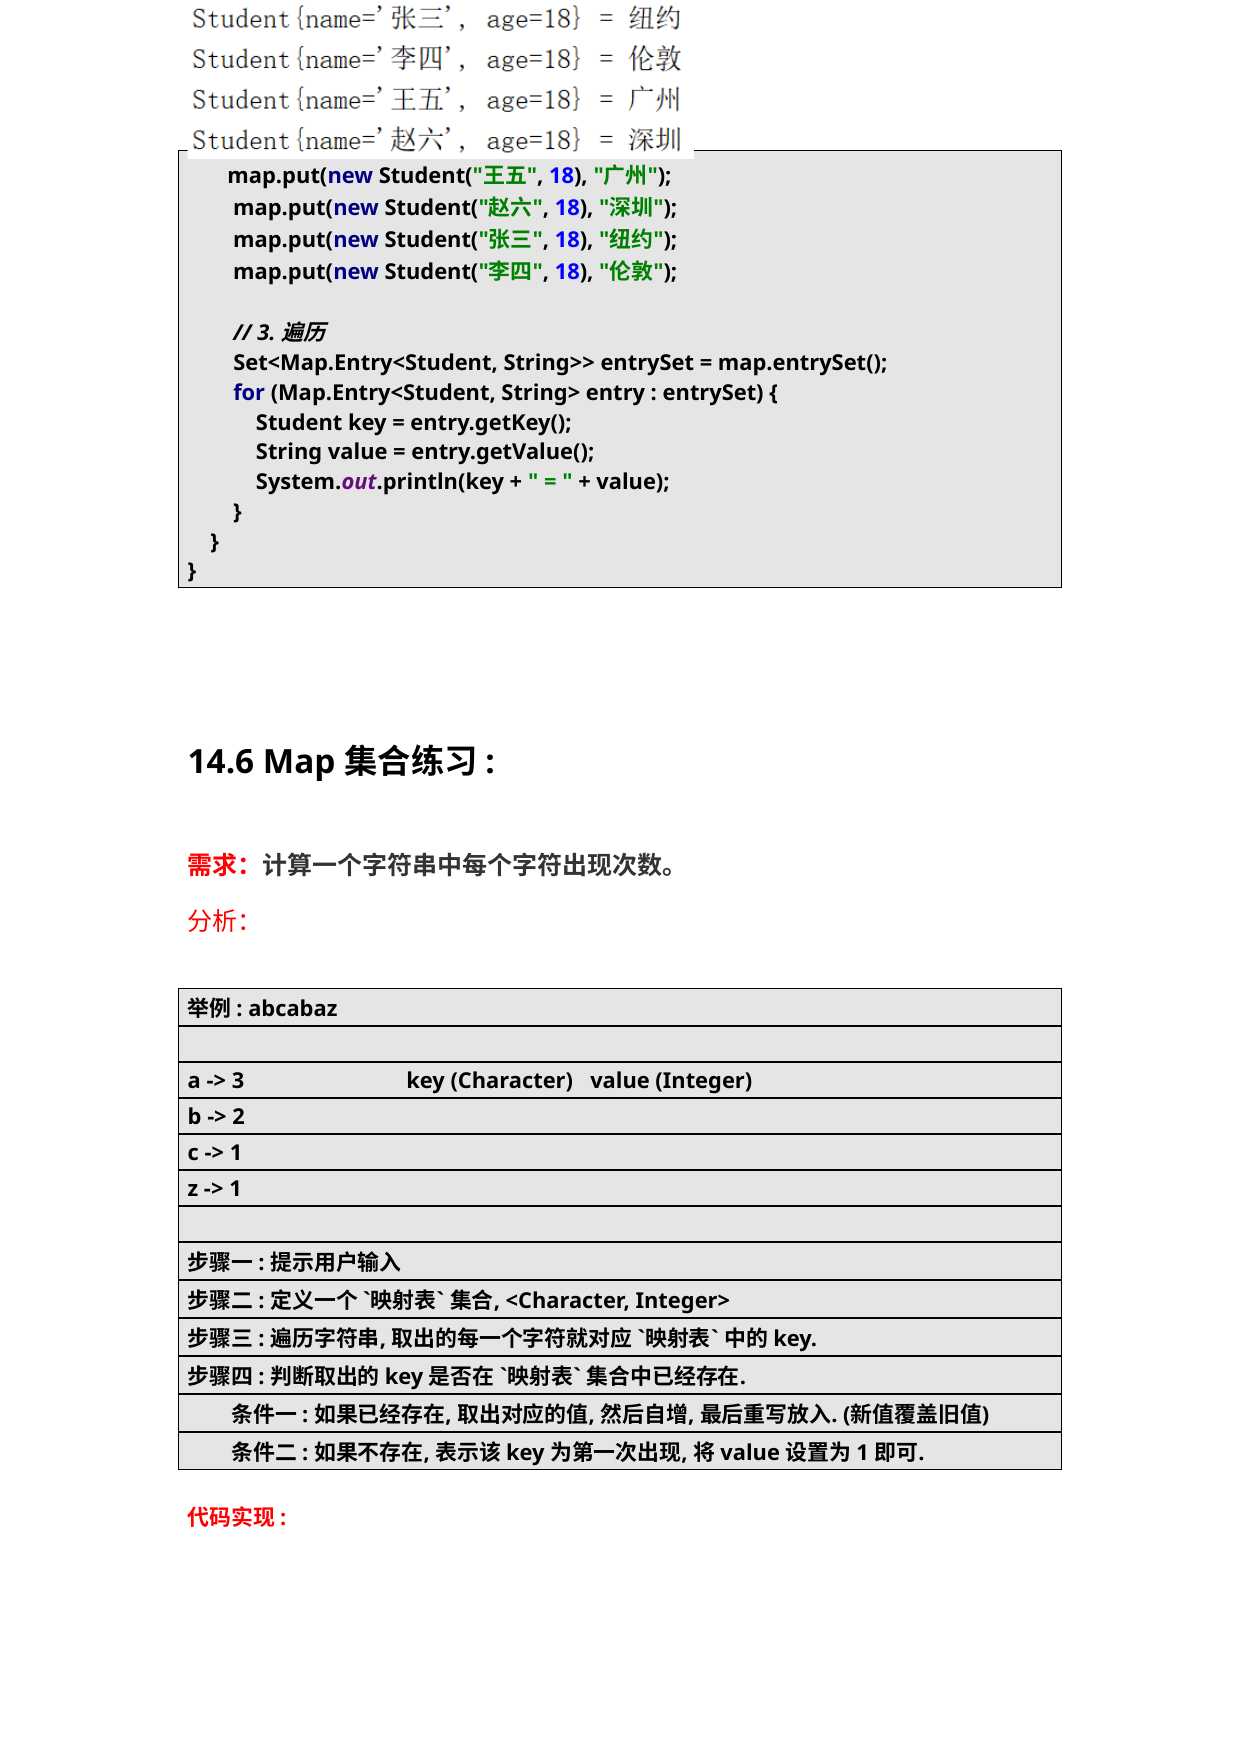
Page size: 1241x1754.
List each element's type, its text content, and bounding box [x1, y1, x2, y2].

text c -> 1 [179, 1135, 1061, 1169]
text 需求：计算一个字符串中每个字符出现次数。 [187, 846, 1053, 882]
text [179, 151, 1061, 587]
text a -> 3 key (Character) value (Integer) [179, 1063, 1061, 1097]
text z -> 1 [179, 1171, 1061, 1205]
text 举例 : abcabaz [179, 989, 1061, 1025]
text 代码实现 : [187, 1500, 1053, 1532]
picture [187, 0, 694, 159]
text 步骤一 : 提示用户输入 [179, 1243, 1061, 1279]
text 步骤四 : 判断取出的 key 是否在 `映射表` 集合中已经存在. [179, 1357, 1061, 1393]
text 步骤二 : 定义一个 `映射表` 集合, <Character, Integer> [179, 1281, 1061, 1317]
subtitle 14.6 Map 集合练习 : [187, 735, 1053, 783]
text b -> 2 [179, 1099, 1061, 1133]
text 条件一 : 如果已经存在, 取出对应的值, 然后自增, 最后重写放入. (新值覆盖旧值) [179, 1395, 1061, 1431]
text 步骤三 : 遍历字符串, 取出的每一个字符就对应 `映射表` 中的 key. [179, 1319, 1061, 1355]
text 条件二 : 如果不存在, 表示该 key 为第一次出现, 将 value 设置为 1 即可. [179, 1433, 1061, 1469]
text 分析： [187, 902, 1053, 938]
